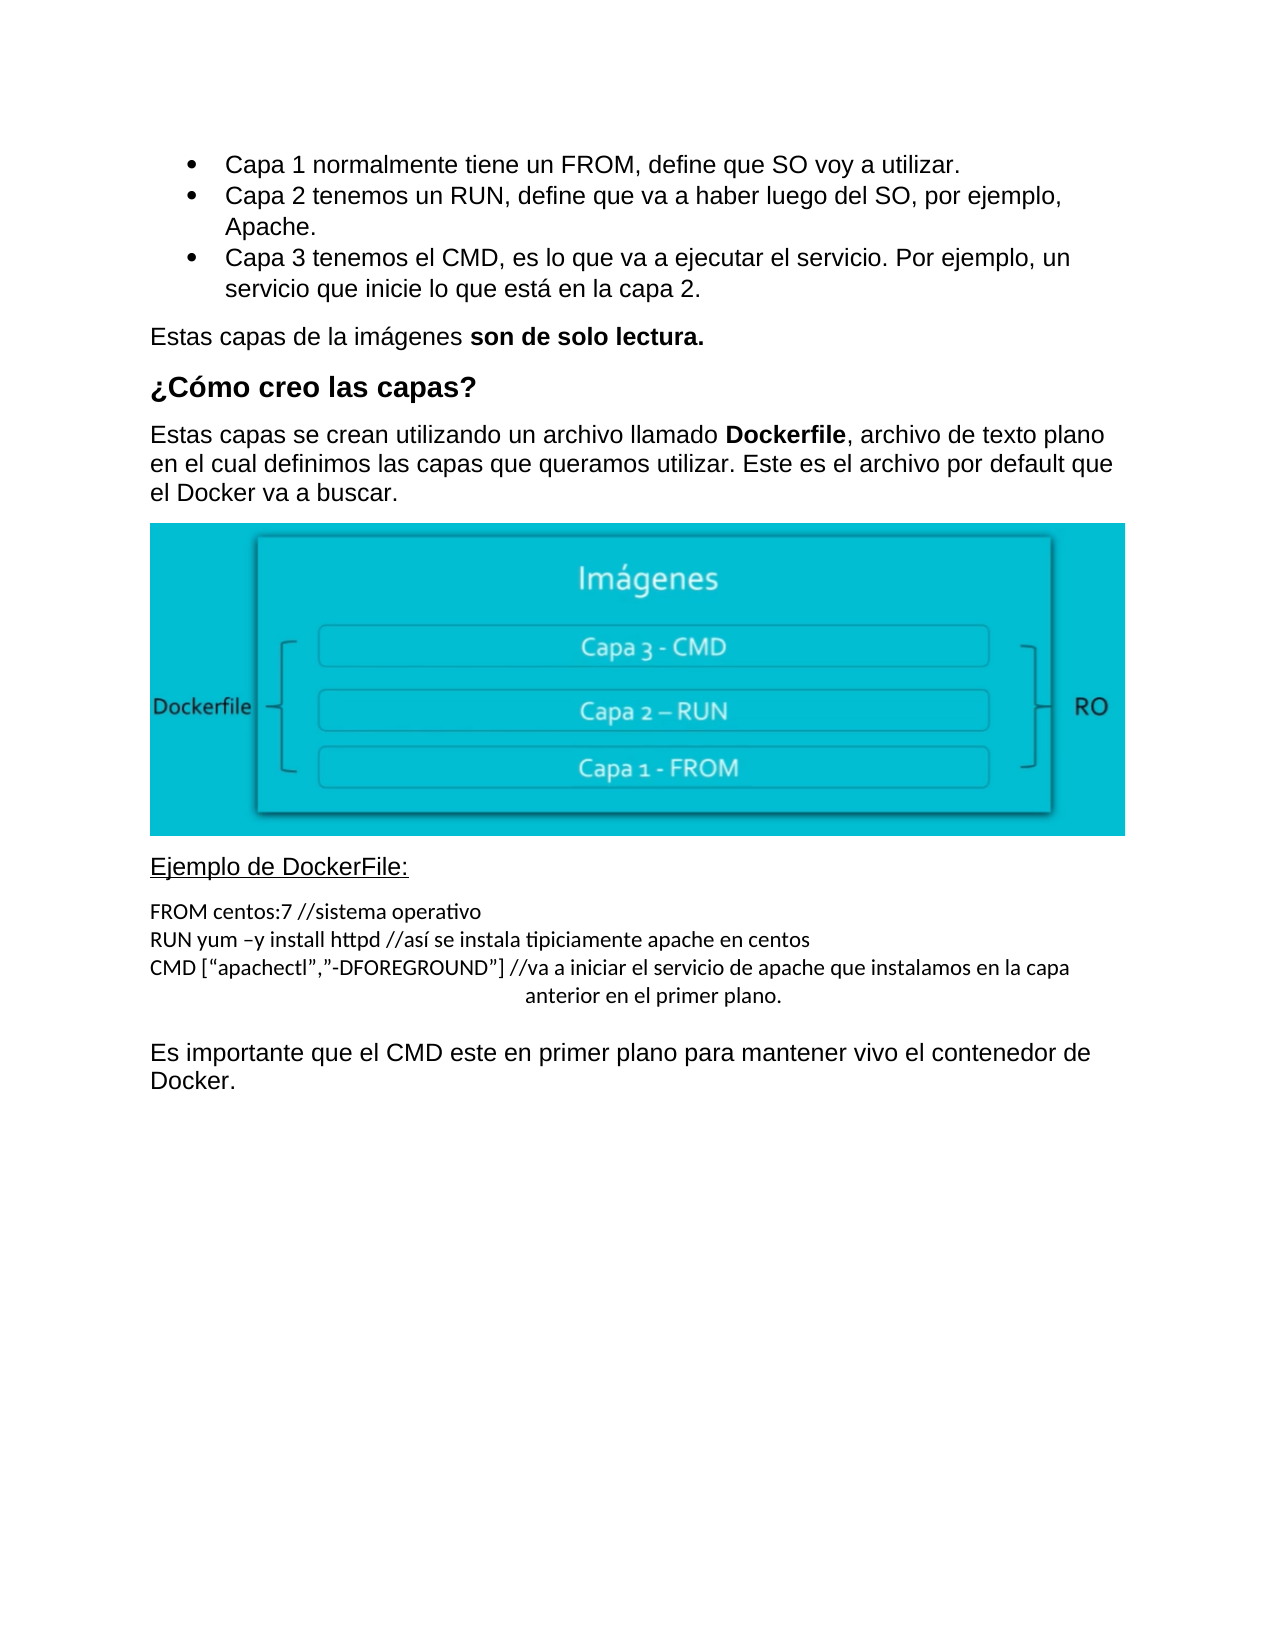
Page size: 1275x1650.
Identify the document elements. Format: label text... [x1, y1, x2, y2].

text Ejemplo de DockerFile: [150, 852, 1125, 881]
text anterior en el primer plano. [450, 982, 1125, 1009]
text Estas capas se crean utilizando un archivo llamado Dockerfile, archivo de texto plano en el cual definimos las capas que queramos utilizar. Este es el archivo por default que el Docker va a buscar. [150, 420, 1125, 506]
text RUN yum –y install httpd //así se instala tipiciamente apache en centos [150, 926, 1125, 953]
subtitle ¿Cómo creo las capas? [150, 370, 1125, 403]
list Capa 3 tenemos el CMD, es lo que va a ejecutar el servicio. Por ejemplo, un servicio que inicie lo que está en la capa 2. [187, 243, 1125, 303]
list Capa 2 tenemos un RUN, define que va a haber luego del SO, por ejemplo, Apache. [187, 181, 1125, 241]
list Capa 1 normalmente tiene un FROM, define que SO voy a utilizar. [187, 150, 1125, 179]
text Estas capas de la imágenes son de solo lectura. [150, 322, 1125, 351]
picture [150, 523, 1125, 836]
text FROM centos:7 //sistema operativo [150, 897, 1125, 926]
text CMD [“apachectl”,”-DFOREGROUND”] //va a iniciar el servicio de apache que instalamos en la capa [150, 953, 1125, 982]
text Es importante que el CMD este en primer plano para mantener vivo el contenedor de Docker. [150, 1038, 1125, 1095]
